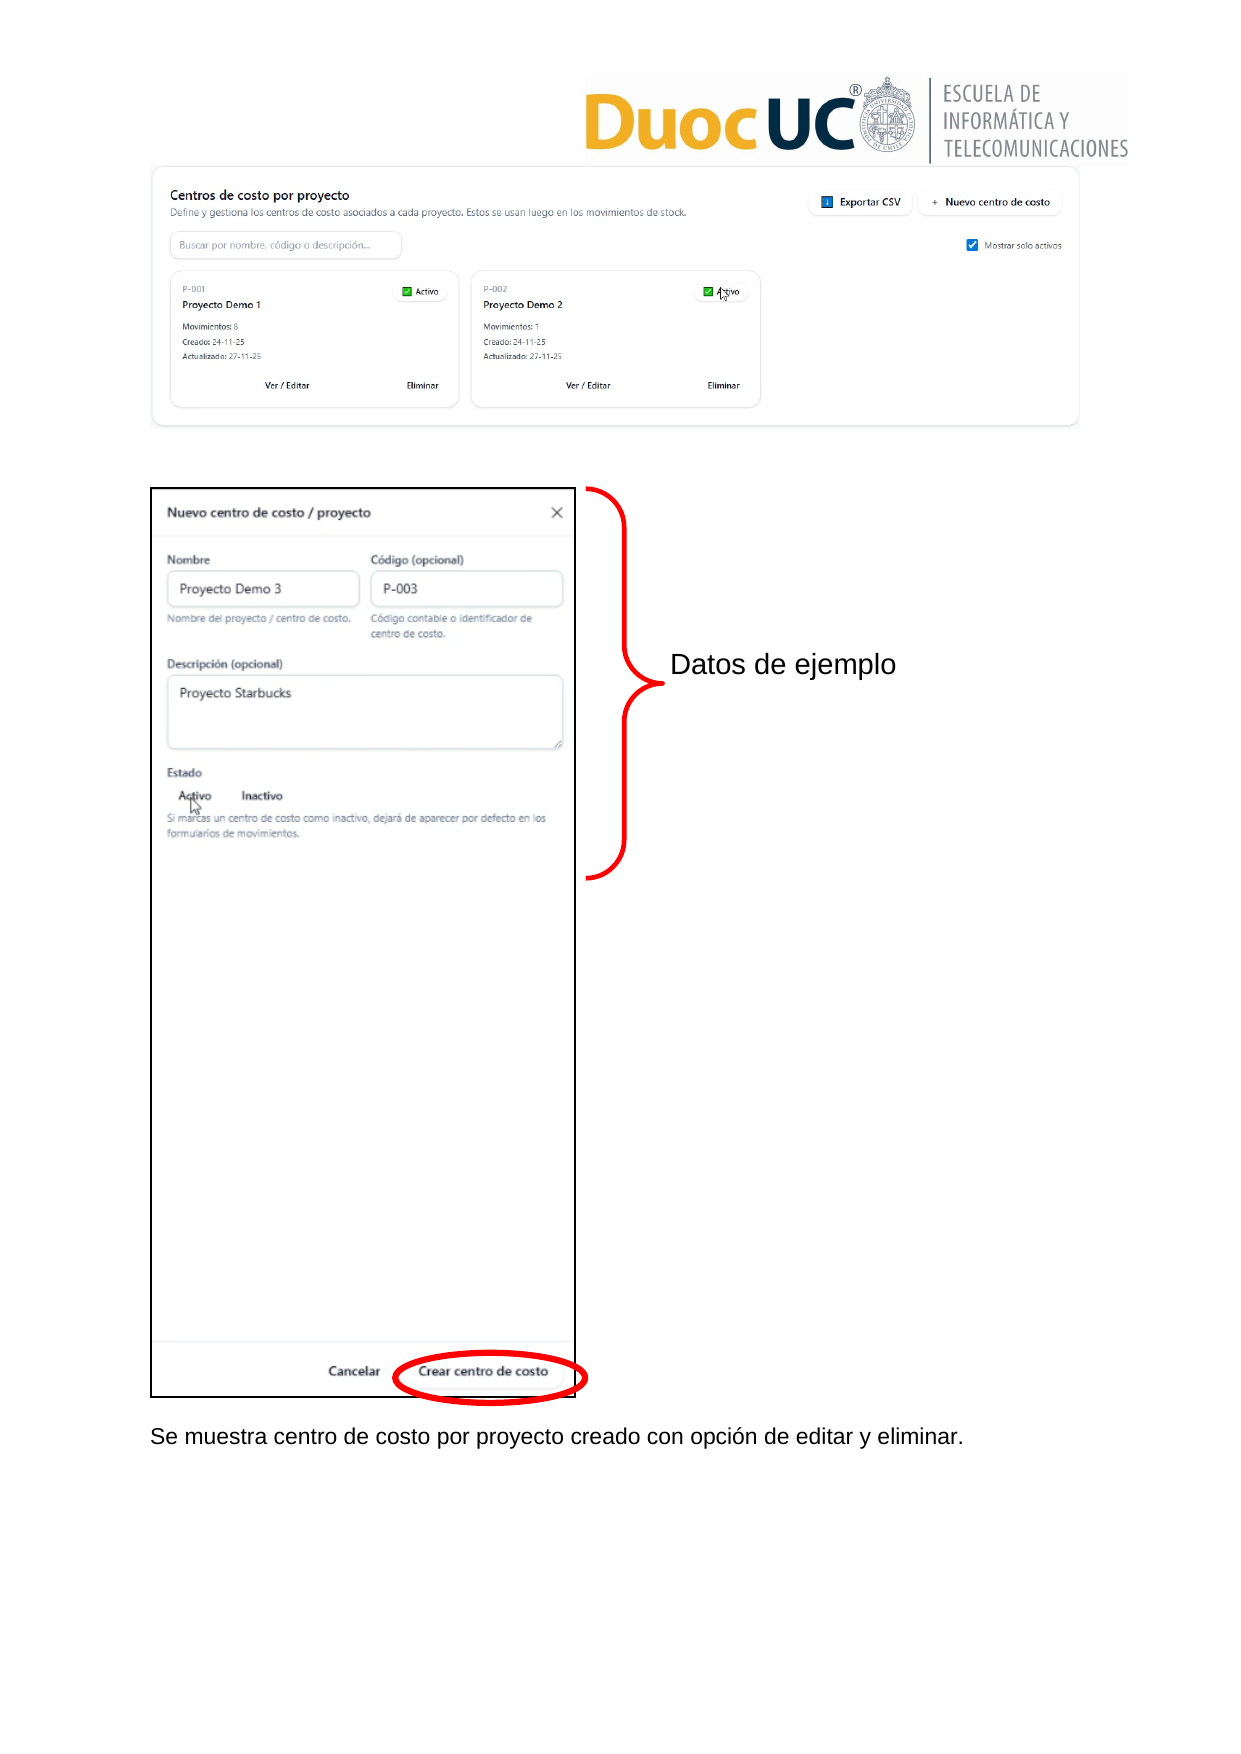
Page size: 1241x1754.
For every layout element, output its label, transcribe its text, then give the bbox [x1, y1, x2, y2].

text Se muestra centro de costo por proyecto creado con opción de editar y eliminar. [150, 1423, 1017, 1449]
picture [150, 75, 1129, 429]
picture [152, 489, 574, 1396]
picture [399, 1356, 574, 1396]
